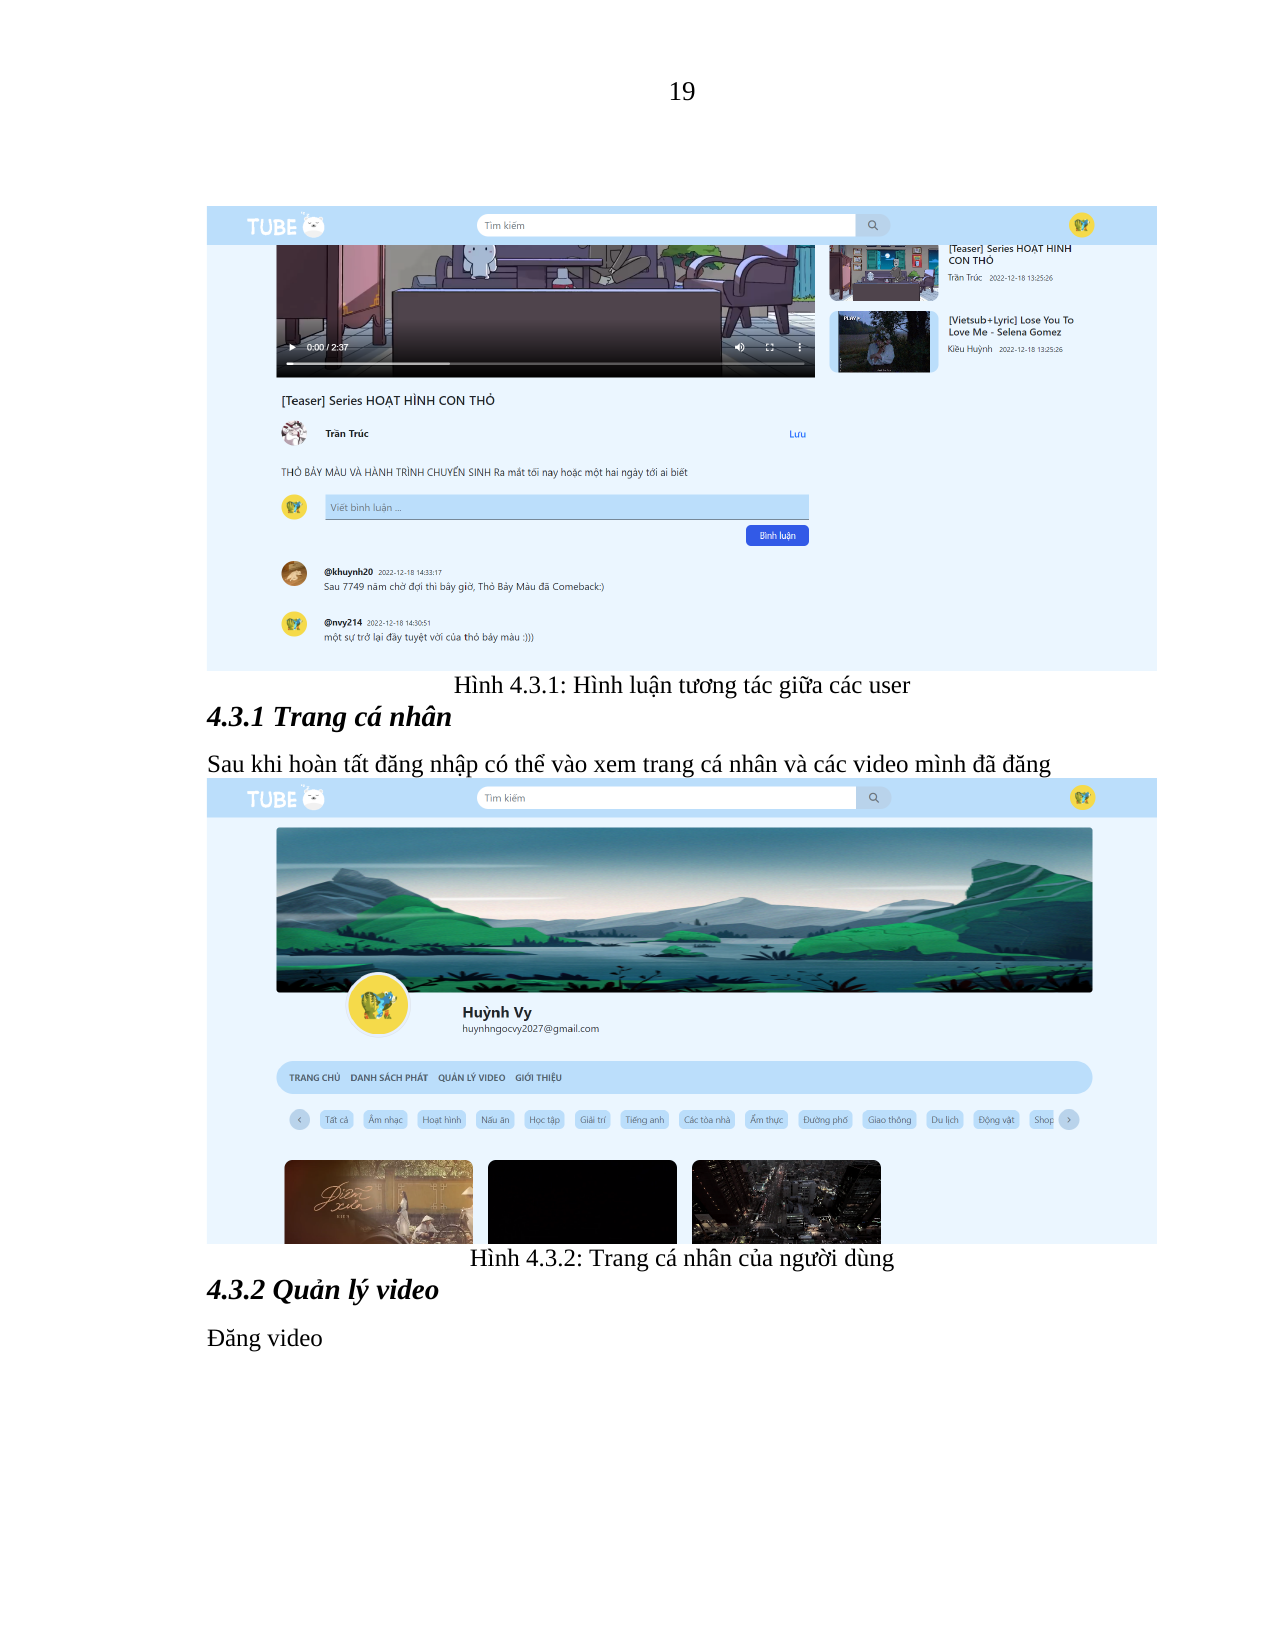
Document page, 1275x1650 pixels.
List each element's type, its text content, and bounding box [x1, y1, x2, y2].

text Sau khi hoàn tất đăng nhập có thể vào xem trang cá nhân và các video mình đã đăng [207, 749, 1157, 778]
text 4.3.2 Quản lý video [207, 1272, 1157, 1306]
picture [206, 206, 1157, 671]
text 4.3.1 Trang cá nhân [207, 699, 1157, 733]
text Đăng video [207, 1323, 1157, 1351]
text Hình 4.3.1: Hình luận tương tác giữa các user [207, 671, 1157, 699]
text Hình 4.3.2: Trang cá nhân của người dùng [207, 1244, 1157, 1272]
picture [206, 778, 1157, 1244]
